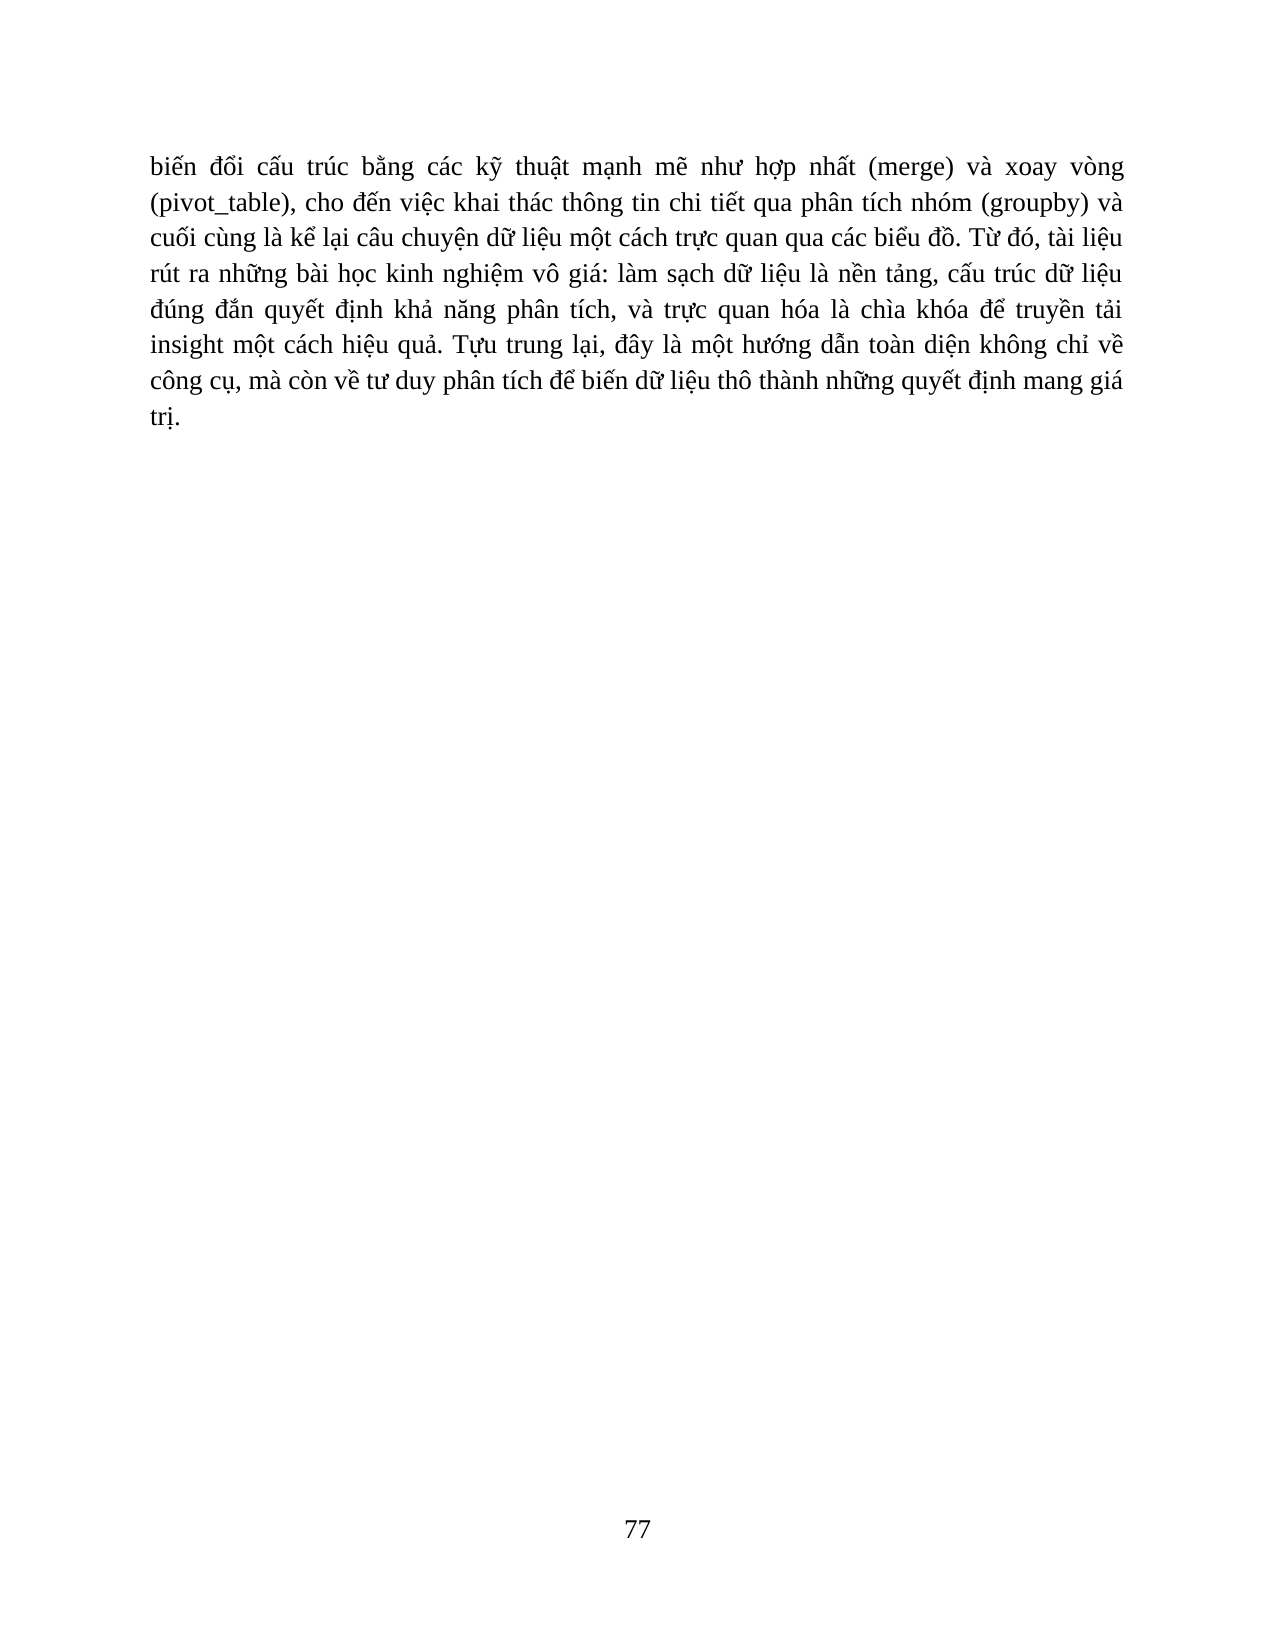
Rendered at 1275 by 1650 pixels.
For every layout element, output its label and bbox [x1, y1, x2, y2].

text [150, 150, 1125, 431]
